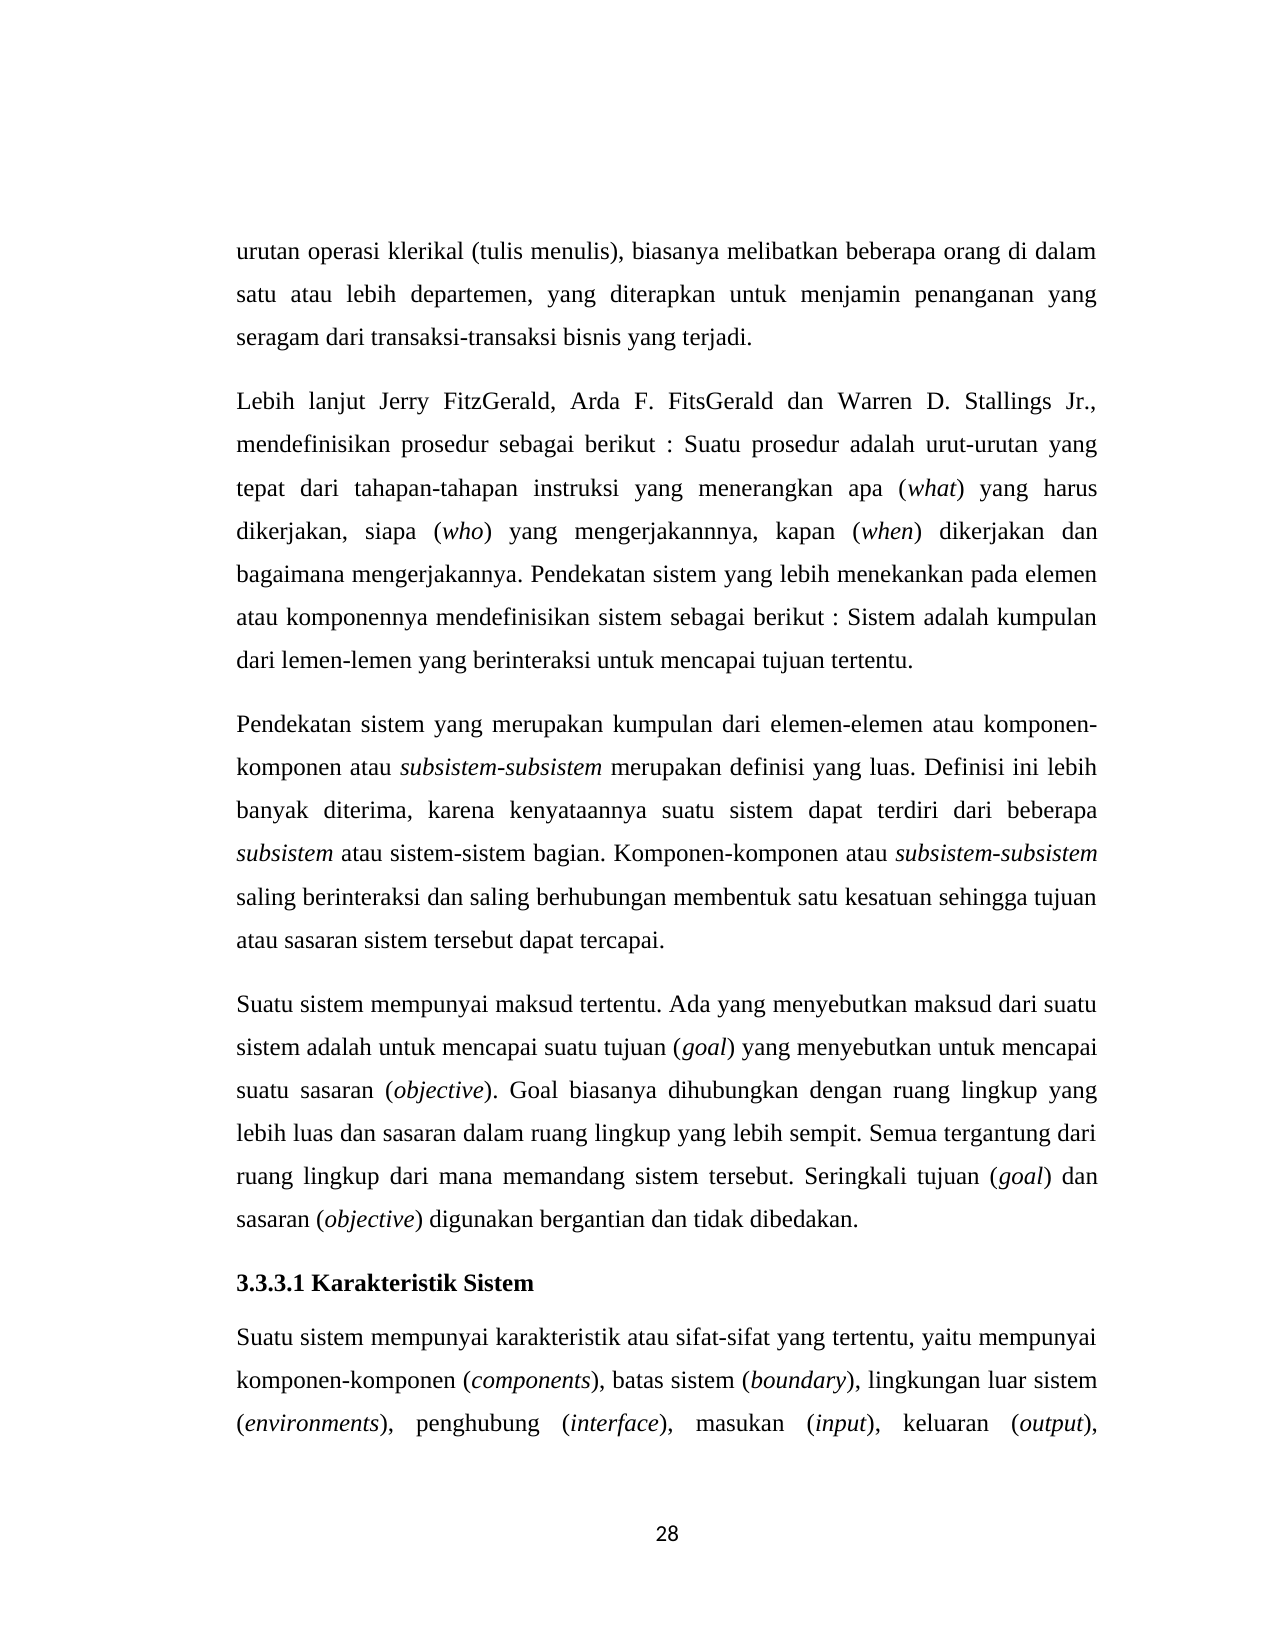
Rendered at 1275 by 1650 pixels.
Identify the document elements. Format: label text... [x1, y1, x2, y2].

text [236, 1322, 1098, 1437]
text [236, 236, 1098, 351]
text Suatu sistem mempunyai maksud tertentu. Ada yang menyebutkan maksud dari suatu sistem adalah untuk mencapai suatu tujuan (goal) yang menyebutkan untuk mencapai suatu sasaran (objective). Goal biasanya dihubungkan dengan ruang lingkup yang lebih luas dan sasaran dalam ruang lingkup yang lebih sempit. Semua tergantung dari ruang lingkup dari mana memandang sistem tersebut. Seringkali tujuan (goal) dan sasaran (objective) digunakan bergantian dan tidak dibedakan. [236, 989, 1098, 1233]
text 3.3.3.1 Karakteristik Sistem [236, 1268, 1098, 1297]
text Lebih lanjut Jerry FitzGerald, Arda F. FitsGerald dan Warren D. Stallings Jr., mendefinisikan prosedur sebagai berikut : Suatu prosedur adalah urut-urutan yang tepat dari tahapan-tahapan instruksi yang menerangkan apa (what) yang harus dikerjakan, siapa (who) yang mengerjakannnya, kapan (when) dikerjakan dan bagaimana mengerjakannya. Pendekatan sistem yang lebih menekankan pada elemen atau komponennya mendefinisikan sistem sebagai berikut : Sistem adalah kumpulan dari lemen-lemen yang berinteraksi untuk mencapai tujuan tertentu. [236, 386, 1098, 674]
text Pendekatan sistem yang merupakan kumpulan dari elemen-elemen atau komponen-komponen atau subsistem-subsistem merupakan definisi yang luas. Definisi ini lebih banyak diterima, karena kenyataannya suatu sistem dapat terdiri dari beberapa subsistem atau sistem-sistem bagian. Komponen-komponen atau subsistem-subsistem saling berinteraksi dan saling berhubungan membentuk satu kesatuan sehingga tujuan atau sasaran sistem tersebut dapat tercapai. [236, 709, 1098, 953]
